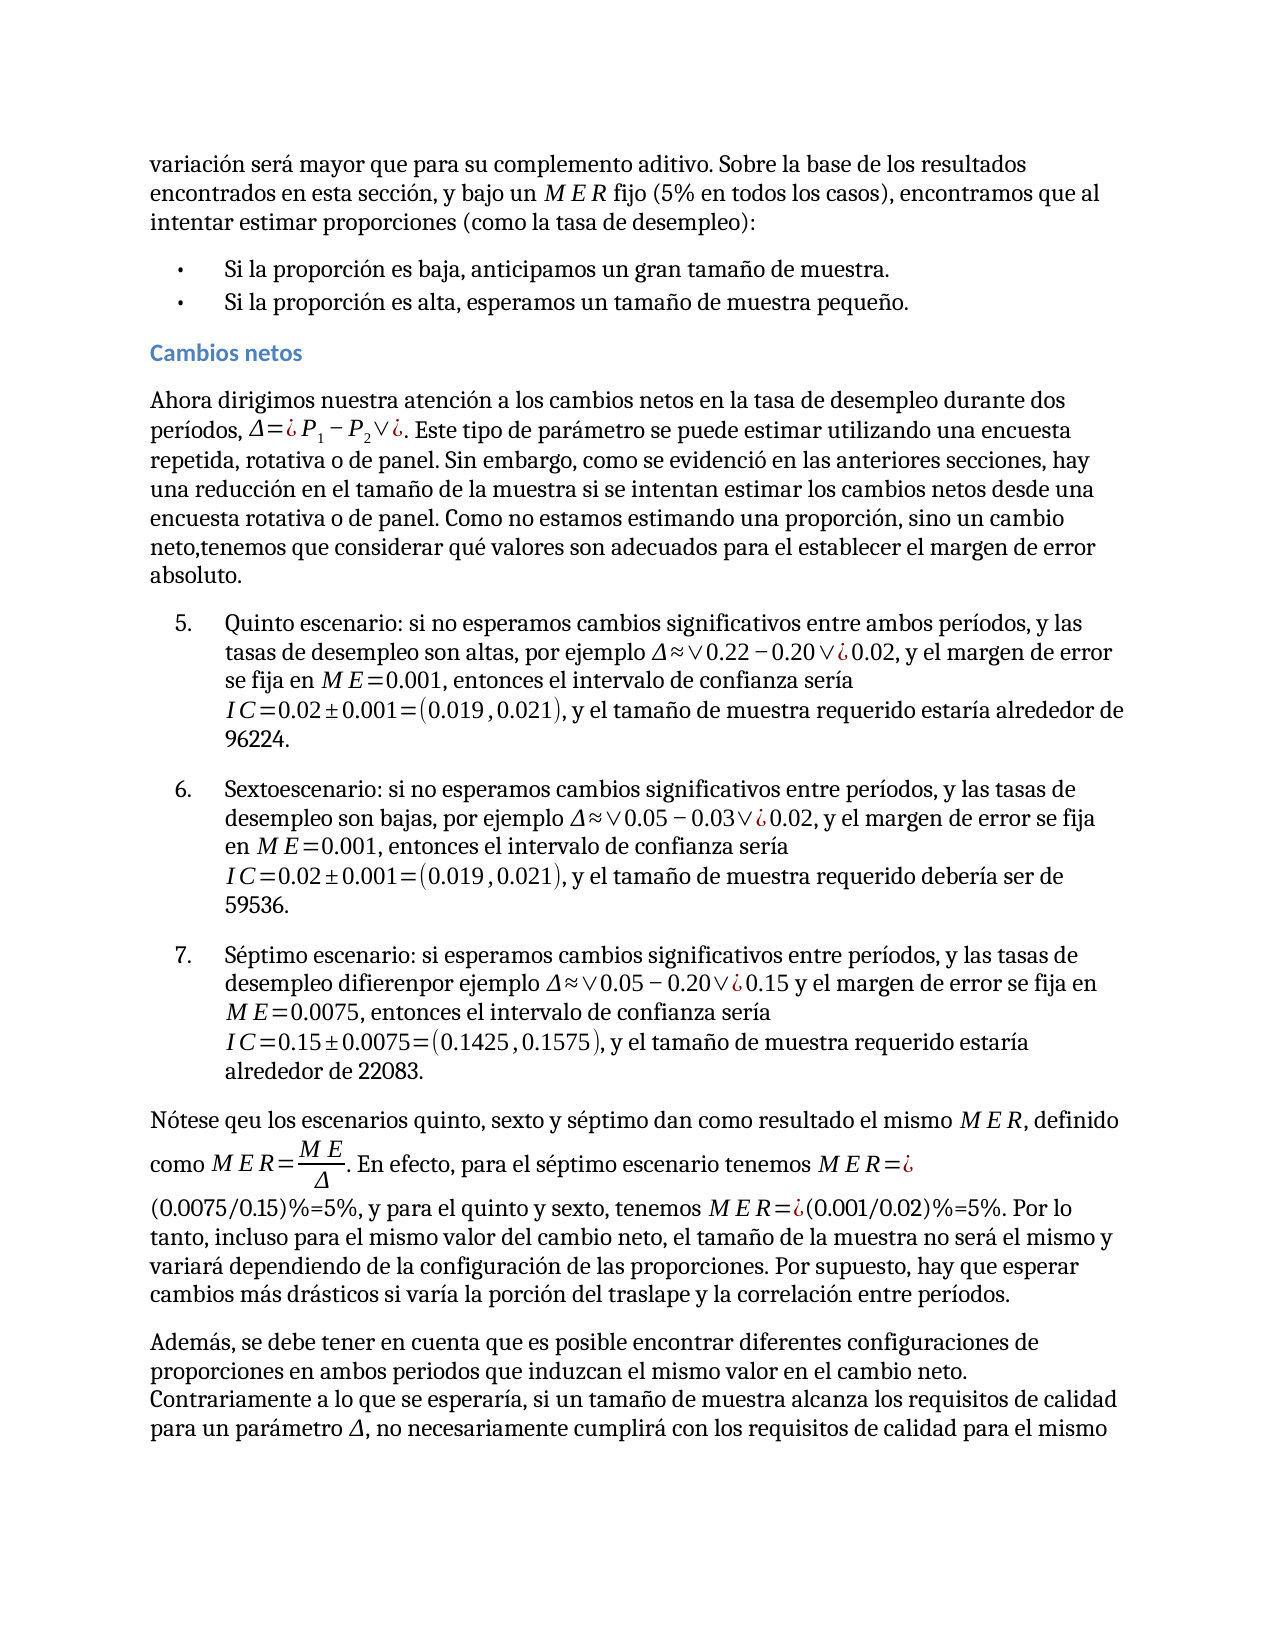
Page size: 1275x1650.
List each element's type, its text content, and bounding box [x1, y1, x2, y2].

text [150, 150, 1125, 236]
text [150, 1328, 1125, 1443]
text Ahora dirigimos nuestra atención a los cambios netos en la tasa de desempleo durante dos períodos, . Este tipo de parámetro se puede estimar utilizando una encuesta repetida, rotativa o de panel. Sin embargo, como se evidenció en las anteriores secciones, hay una reducción en el tamaño de la muestra si se intentan estimar los cambios netos desde una encuesta rotativa o de panel. Como no estamos estimando una proporción, sino un cambio neto,tenemos que considerar qué valores son adecuados para el establecer el margen de error absoluto. [150, 386, 1125, 590]
list Si la proporción es alta, esperamos un tamaño de muestra pequeño. [175, 287, 1125, 316]
list Sextoescenario: si no esperamos cambios significativos entre períodos, y las tasas de desempleo son bajas, por ejemplo , y el margen de error se fija en , entonces el intervalo de confianza sería , y el tamaño de muestra requerido debería ser de 59536. [175, 775, 1125, 920]
list Séptimo escenario: si esperamos cambios significativos entre períodos, y las tasas de desempleo difierenpor ejemplo y el margen de error se fija en , entonces el intervalo de confianza sería , y el tamaño de muestra requerido estaría alrededor de 22083. [175, 941, 1125, 1086]
subtitle Cambios netos [150, 337, 1125, 368]
list Quinto escenario: si no esperamos cambios significativos entre ambos períodos, y las tasas de desempleo son altas, por ejemplo , y el margen de error se fija en , entonces el intervalo de confianza sería , y el tamaño de muestra requerido estaría alrededor de 96224. [175, 609, 1125, 754]
text Nótese qeu los escenarios quinto, sexto y séptimo dan como resultado el mismo , definido como . En efecto, para el séptimo escenario tenemos (0.0075/0.15)%=5%, y para el quinto y sexto, tenemos (0.001/0.02)%=5%. Por lo tanto, incluso para el mismo valor del cambio neto, el tamaño de la muestra no será el mismo y variará dependiendo de la configuración de las proporciones. Por supuesto, hay que esperar cambios más drásticos si varía la porción del traslape y la correlación entre períodos. [150, 1106, 1125, 1309]
list Si la proporción es baja, anticipamos un gran tamaño de muestra. [175, 255, 1125, 284]
